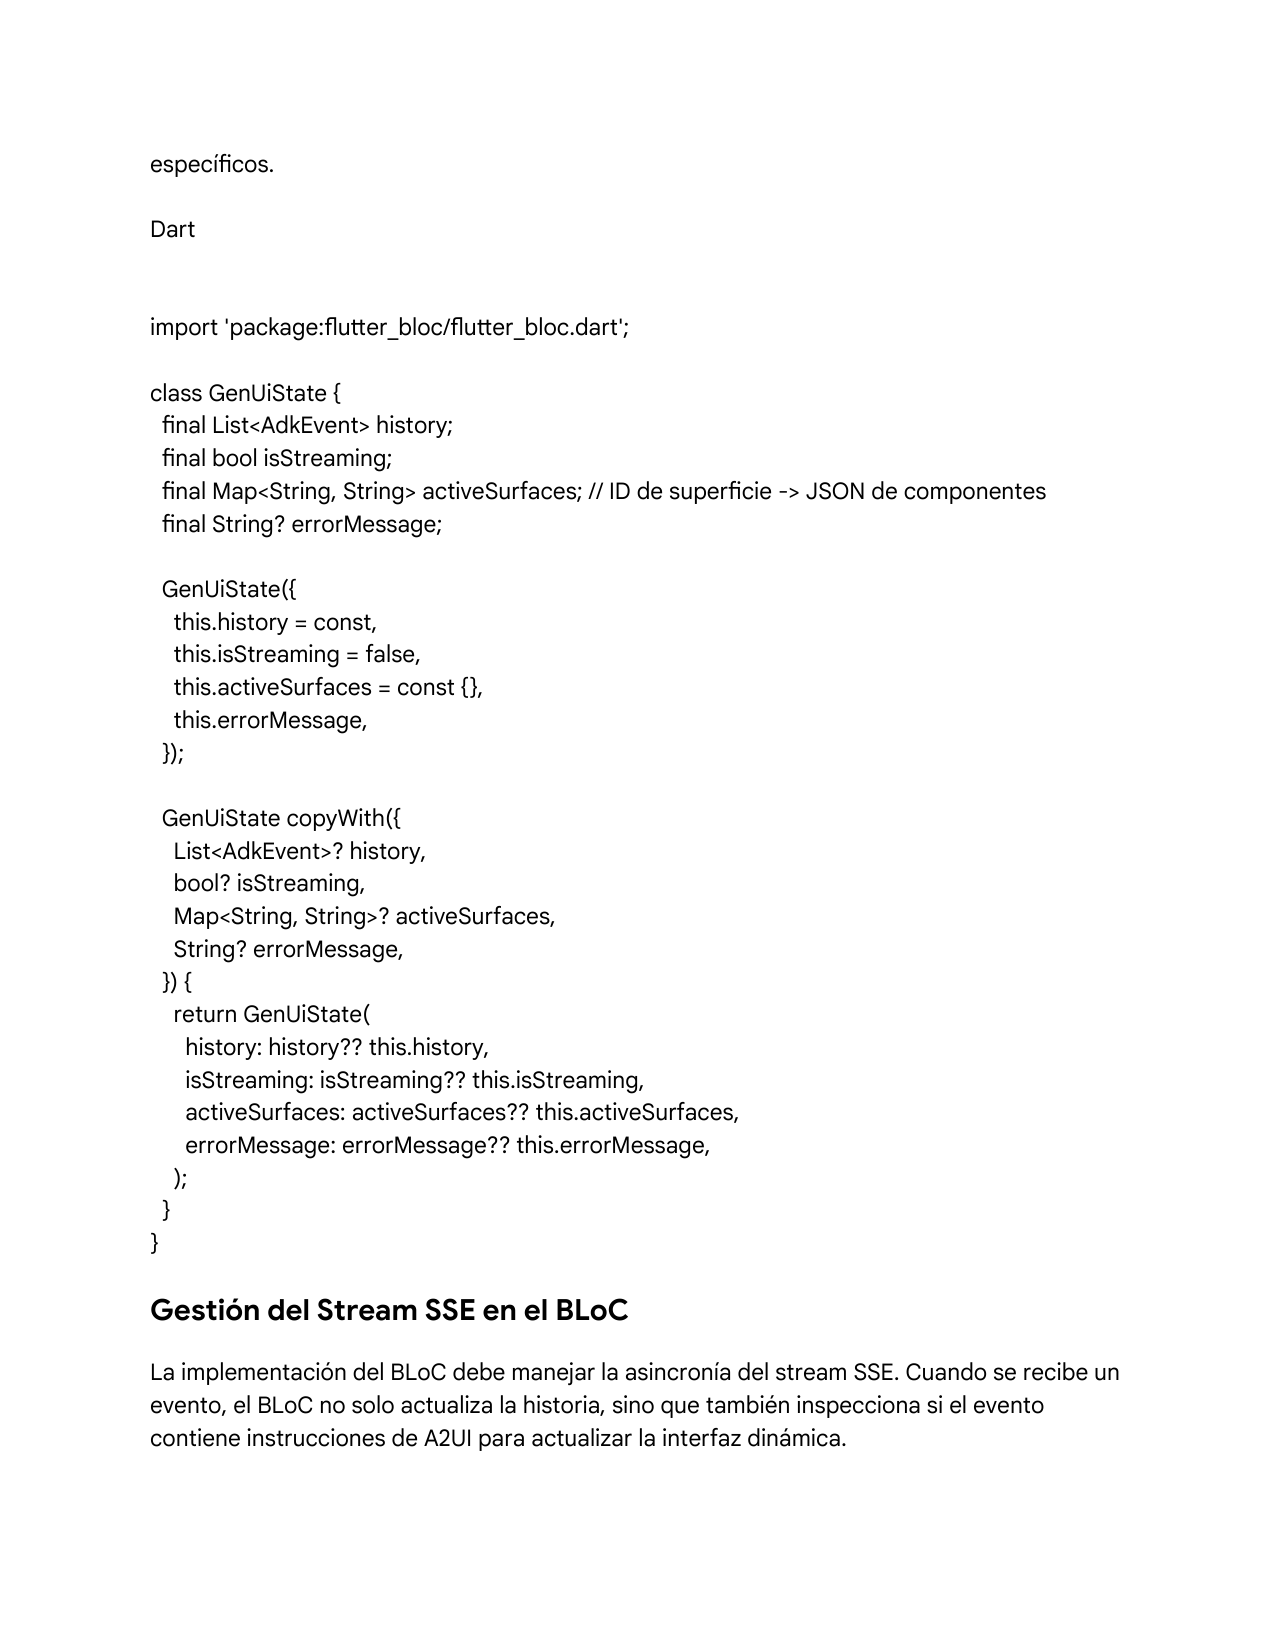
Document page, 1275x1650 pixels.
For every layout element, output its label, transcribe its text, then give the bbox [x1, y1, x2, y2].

text La implementación del BLoC debe manejar la asincronía del stream SSE. Cuando se recibe un evento, el BLoC no solo actualiza la historia, sino que también inspecciona si el evento contiene instrucciones de A2UI para actualizar la interfaz dinámica. [150, 1358, 1125, 1453]
subtitle Gestión del Stream SSE en el BLoC [150, 1292, 1125, 1328]
text Dart [150, 215, 1125, 244]
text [150, 150, 1125, 179]
text import 'package:flutter_bloc/flutter_bloc.dart'; class GenUiState { final List<AdkEvent> history; final bool isStreaming; final Map<String, String> activeSurfaces; // ID de superficie -> JSON de componentes final String? errorMessage; GenUiState({ this.history = const, this.isStreaming = false, this.activeSurfaces = const {}, this.errorMessage, }); GenUiState copyWith({ List<AdkEvent>? history, bool? isStreaming, Map<String, String>? activeSurfaces, String? errorMessage, }) { return GenUiState( history: history?? this.history, isStreaming: isStreaming?? this.isStreaming, activeSurfaces: activeSurfaces?? this.activeSurfaces, errorMessage: errorMessage?? this.errorMessage, ); } } [150, 313, 1125, 1288]
